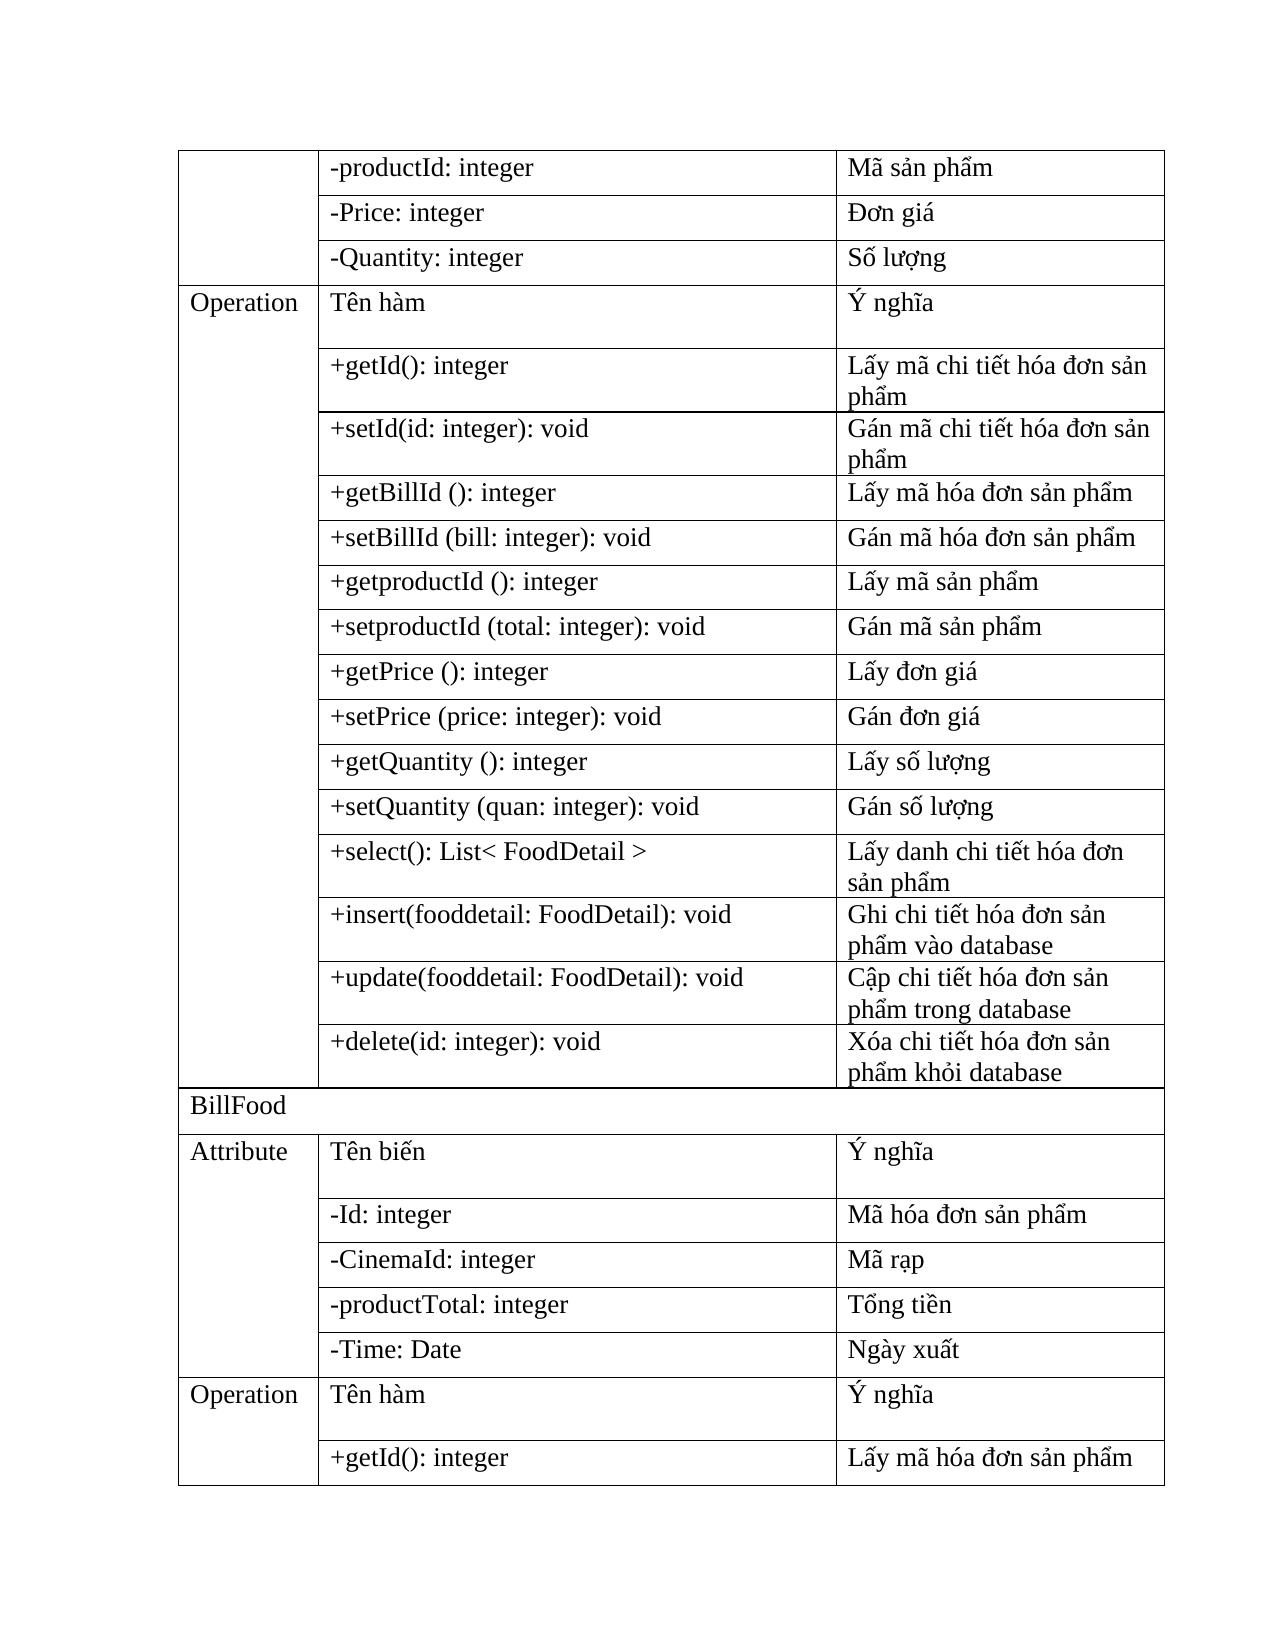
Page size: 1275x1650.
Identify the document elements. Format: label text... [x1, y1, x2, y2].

table_cell -Quantity: integer [319, 241, 836, 285]
table_cell Ý nghĩa [837, 286, 1164, 348]
table_cell Tổng tiền [837, 1288, 1164, 1332]
table_cell Ghi chi tiết hóa đơn sản phẩm vào database [837, 898, 1164, 961]
table_cell +getproductId (): integer [319, 566, 836, 609]
table_cell +setQuantity (quan: integer): void [319, 790, 836, 834]
table_cell Tên hàm [319, 1378, 836, 1440]
table_cell Lấy mã hóa đơn sản phẩm [837, 1441, 1164, 1485]
table_cell -Time: Date [319, 1333, 836, 1377]
table_cell Cập chi tiết hóa đơn sản phẩm trong database [837, 962, 1164, 1024]
table_cell -Id: integer [319, 1199, 836, 1242]
table_cell Operation [179, 1378, 318, 1485]
table_cell +getBillId (): integer [319, 476, 836, 519]
table_cell Gán mã chi tiết hóa đơn sản phẩm [837, 413, 1164, 475]
table_cell +update(fooddetail: FoodDetail): void [319, 962, 836, 1024]
table_cell Ý nghĩa [837, 1135, 1164, 1197]
table_cell +setId(id: integer): void [319, 413, 836, 475]
table_cell Ngày xuất [837, 1333, 1164, 1377]
table_cell Gán đơn giá [837, 700, 1164, 744]
table_cell -productTotal: integer [319, 1288, 836, 1332]
table_cell Tên hàm [319, 286, 836, 348]
table_cell -CinemaId: integer [319, 1243, 836, 1287]
table_cell +select(): List< FoodDetail > [319, 835, 836, 897]
table_cell +delete(id: integer): void [319, 1025, 836, 1087]
table_header BillFood [179, 1089, 1164, 1134]
table_cell Lấy đơn giá [837, 655, 1164, 699]
table_cell +setBillId (bill: integer): void [319, 521, 836, 564]
table_cell Operation [179, 286, 318, 1087]
table_cell Mã hóa đơn sản phẩm [837, 1199, 1164, 1242]
table_cell Ý nghĩa [837, 1378, 1164, 1440]
table_cell Đơn giá [837, 196, 1164, 240]
table_cell Xóa chi tiết hóa đơn sản phẩm khỏi database [837, 1025, 1164, 1087]
table_cell Lấy danh chi tiết hóa đơn sản phẩm [837, 835, 1164, 897]
table_cell +getQuantity (): integer [319, 745, 836, 789]
table_cell -productId: integer [319, 151, 836, 195]
table_cell -Price: integer [319, 196, 836, 240]
table_cell +getPrice (): integer [319, 655, 836, 699]
table_cell Attribute [179, 1135, 318, 1377]
table_cell Mã rạp [837, 1243, 1164, 1287]
table_cell +getId(): integer [319, 349, 836, 411]
table_cell Lấy số lượng [837, 745, 1164, 789]
table_cell Gán mã sản phẩm [837, 610, 1164, 654]
table_cell Số lượng [837, 241, 1164, 285]
table_cell +insert(fooddetail: FoodDetail): void [319, 898, 836, 961]
table_cell Mã sản phẩm [837, 151, 1164, 195]
table_cell Gán số lượng [837, 790, 1164, 834]
table_cell +setproductId (total: integer): void [319, 610, 836, 654]
table_cell Lấy mã sản phẩm [837, 566, 1164, 609]
table_cell +getId(): integer [319, 1441, 836, 1485]
table_cell +setPrice (price: integer): void [319, 700, 836, 744]
table_cell Tên biến [319, 1135, 836, 1197]
table_cell Lấy mã hóa đơn sản phẩm [837, 476, 1164, 519]
table_cell Lấy mã chi tiết hóa đơn sản phẩm [837, 349, 1164, 411]
table_cell Gán mã hóa đơn sản phẩm [837, 521, 1164, 564]
